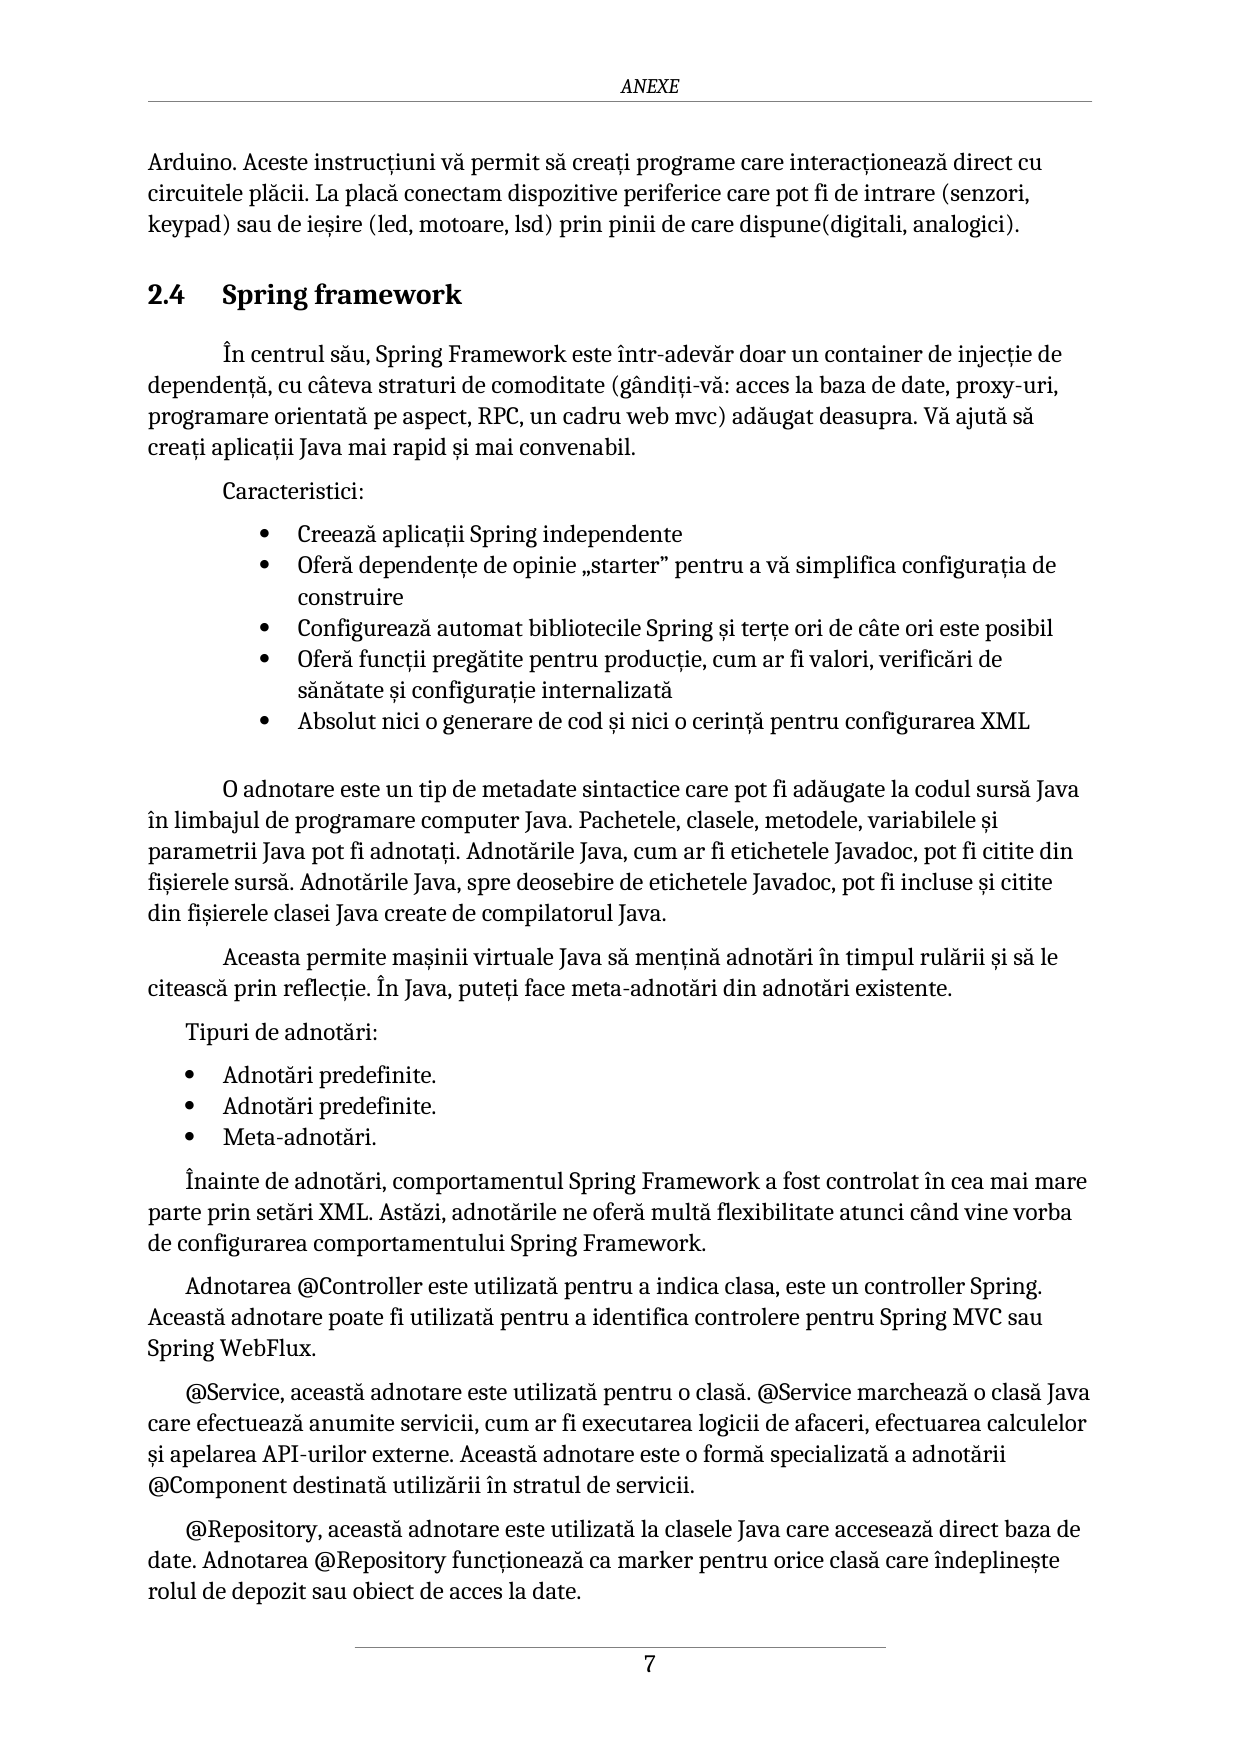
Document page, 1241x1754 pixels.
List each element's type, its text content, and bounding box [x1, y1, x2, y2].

list Oferă funcții pregătite pentru producție, cum ar fi valori, verificări de sănătate și configurație internalizată [260, 644, 1092, 704]
list Meta-adnotări. [185, 1123, 1092, 1152]
text @Repository, această adnotare este utilizată la clasele Java care accesează direct baza de date. Adnotarea @Repository funcționează ca marker pentru orice clasă care îndeplinește rolul de depozit sau obiect de acces la date. [148, 1514, 1092, 1605]
subtitle Spring framework [148, 278, 1092, 312]
text O adnotare este un tip de metadate sintactice care pot fi adăugate la codul sursă Java în limbajul de programare computer Java. Pachetele, clasele, metodele, variabilele și parametrii Java pot fi adnotați. Adnotările Java, cum ar fi etichetele Javadoc, pot fi citite din fișierele sursă. Adnotările Java, spre deosebire de etichetele Javadoc, pot fi incluse și citite din fișierele clasei Java create de compilatorul Java. [148, 775, 1092, 928]
list Configurează automat bibliotecile Spring și terțe ori de câte ori este posibil [260, 613, 1092, 642]
list Absolut nici o generare de cod și nici o cerință pentru configurarea XML [260, 707, 1092, 735]
list Adnotări predefinite. [185, 1092, 1092, 1121]
list Adnotări predefinite. [185, 1061, 1092, 1090]
text Caracteristici: [148, 477, 1092, 506]
list Creează aplicații Spring independente [260, 520, 1092, 549]
text Înainte de adnotări, comportamentul Spring Framework a fost controlat în cea mai mare parte prin setări XML. Astăzi, adnotările ne oferă multă flexibilitate atunci când vine vorba de configurarea comportamentului Spring Framework. [148, 1167, 1092, 1257]
text În centrul său, Spring Framework este într-adevăr doar un container de injecție de dependență, cu câteva straturi de comoditate (gândiți-vă: acces la baza de date, proxy-uri, programare orientată pe aspect, RPC, un cadru web mvc) adăugat deasupra. Vă ajută să creați aplicații Java mai rapid și mai convenabil. [148, 340, 1092, 462]
text Adnotarea @Controller este utilizată pentru a indica clasa, este un controller Spring. Această adnotare poate fi utilizată pentru a identifica controlere pentru Spring MVC sau Spring WebFlux. [148, 1272, 1092, 1363]
text @Service, această adnotare este utilizată pentru o clasă. @Service marchează o clasă Java care efectuează anumite servicii, cum ar fi executarea logicii de afaceri, efectuarea calculelor și apelarea API-urilor externe. Această adnotare este o formă specializată a adnotării @Component destinată utilizării în stratul de servicii. [148, 1378, 1092, 1500]
text Aceasta permite mașinii virtuale Java să mențină adnotări în timpul rulării și să le citească prin reflecție. În Java, puteți face meta-adnotări din adnotări existente. [148, 943, 1092, 1003]
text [148, 148, 1092, 238]
text Tipuri de adnotări: [148, 1017, 1092, 1046]
list Oferă dependențe de opinie „starter” pentru a vă simplifica configurația de construire [260, 551, 1092, 611]
